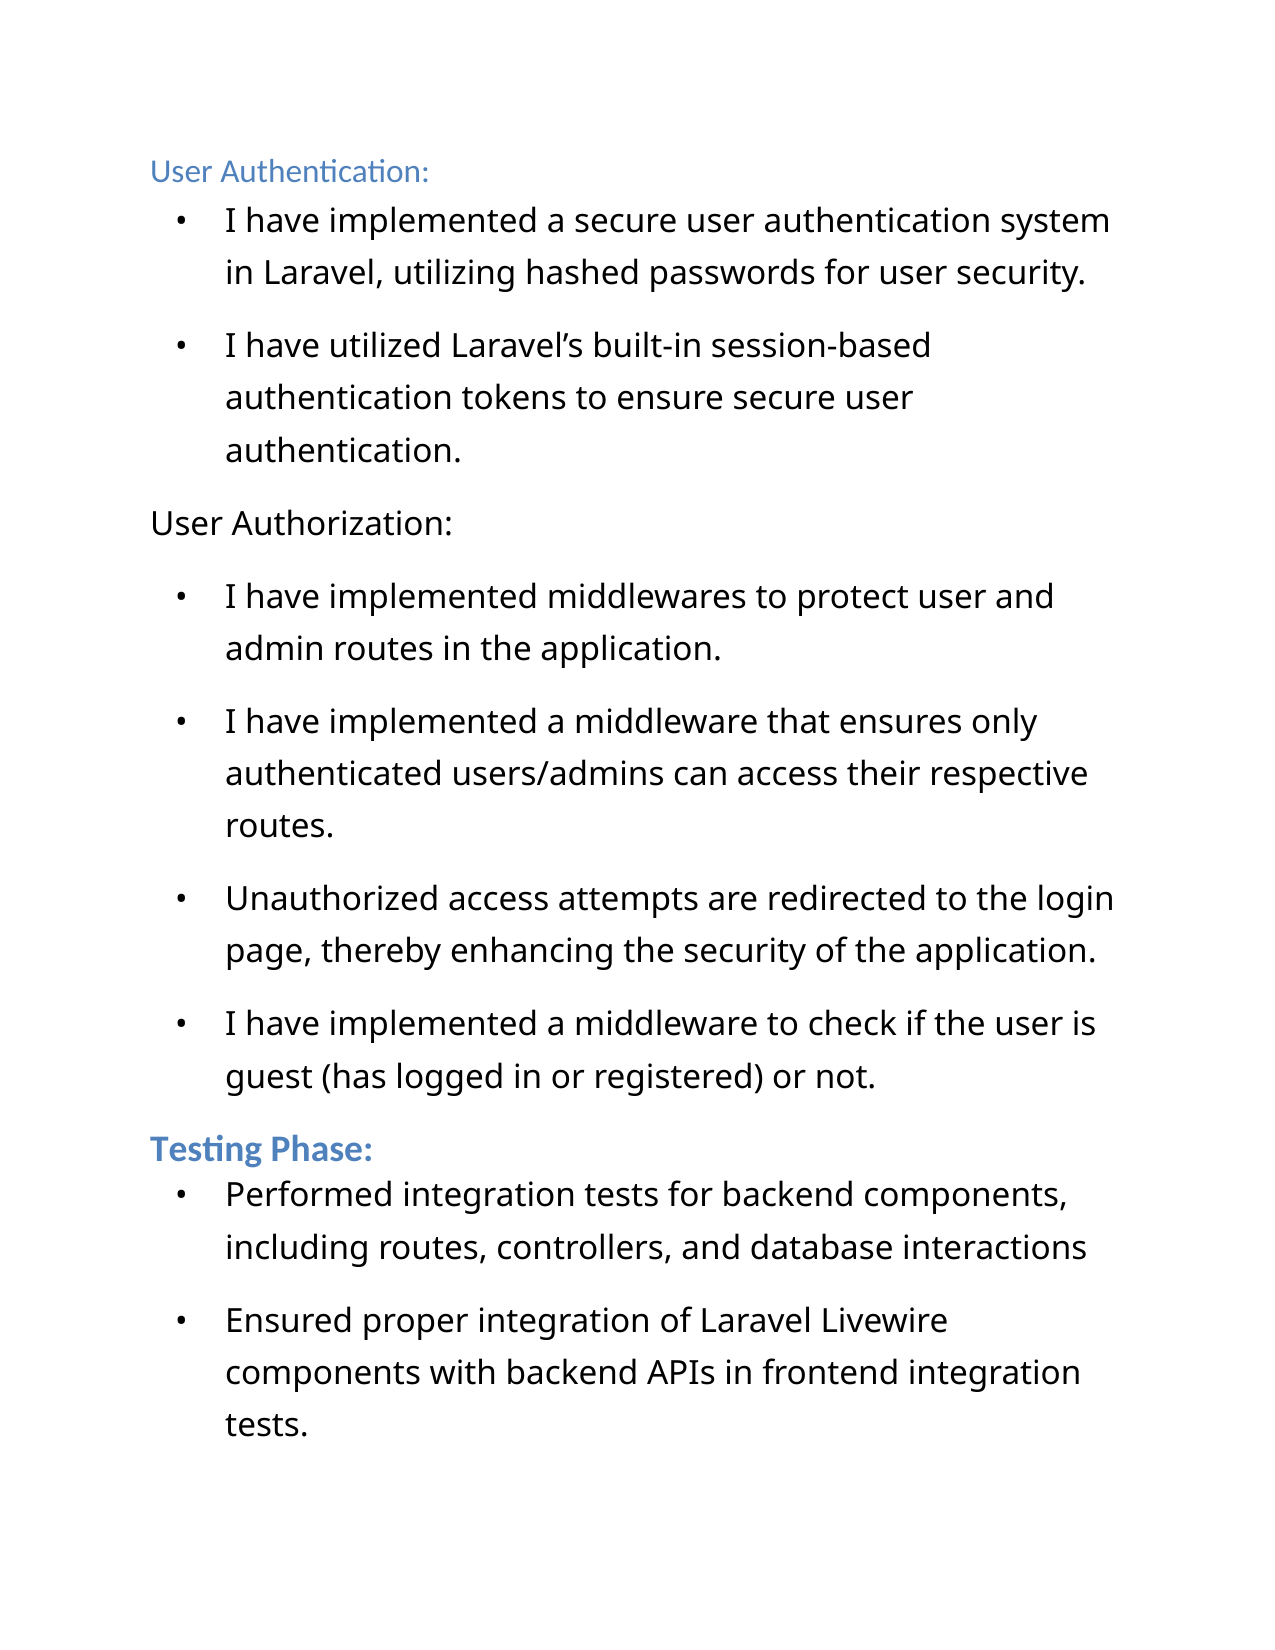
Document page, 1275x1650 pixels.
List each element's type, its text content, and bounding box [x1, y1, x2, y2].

list I have implemented middlewares to protect user and admin routes in the application. [175, 572, 1125, 670]
text User Authorization: [150, 499, 1125, 545]
subtitle User Authentication: [150, 150, 1125, 191]
list I have implemented a middleware that ensures only authenticated users/admins can access their respective routes. [175, 698, 1125, 847]
subtitle Testing Phase: [150, 1125, 1125, 1171]
list I have implemented a secure user authentication system in Laravel, utilizing hashed passwords for user security. [175, 197, 1125, 294]
list I have implemented a middleware to check if the user is guest (has logged in or registered) or not. [175, 1000, 1125, 1098]
list Performed integration tests for backend components, including routes, controllers, and database interactions [175, 1171, 1125, 1269]
list I have utilized Laravel’s built-in session-based authentication tokens to ensure secure user authentication. [175, 322, 1125, 472]
list Ensured proper integration of Laravel Livewire components with backend APIs in frontend integration tests. [175, 1296, 1125, 1446]
list Unauthorized access attempts are redirected to the login page, thereby enhancing the security of the application. [175, 875, 1125, 973]
